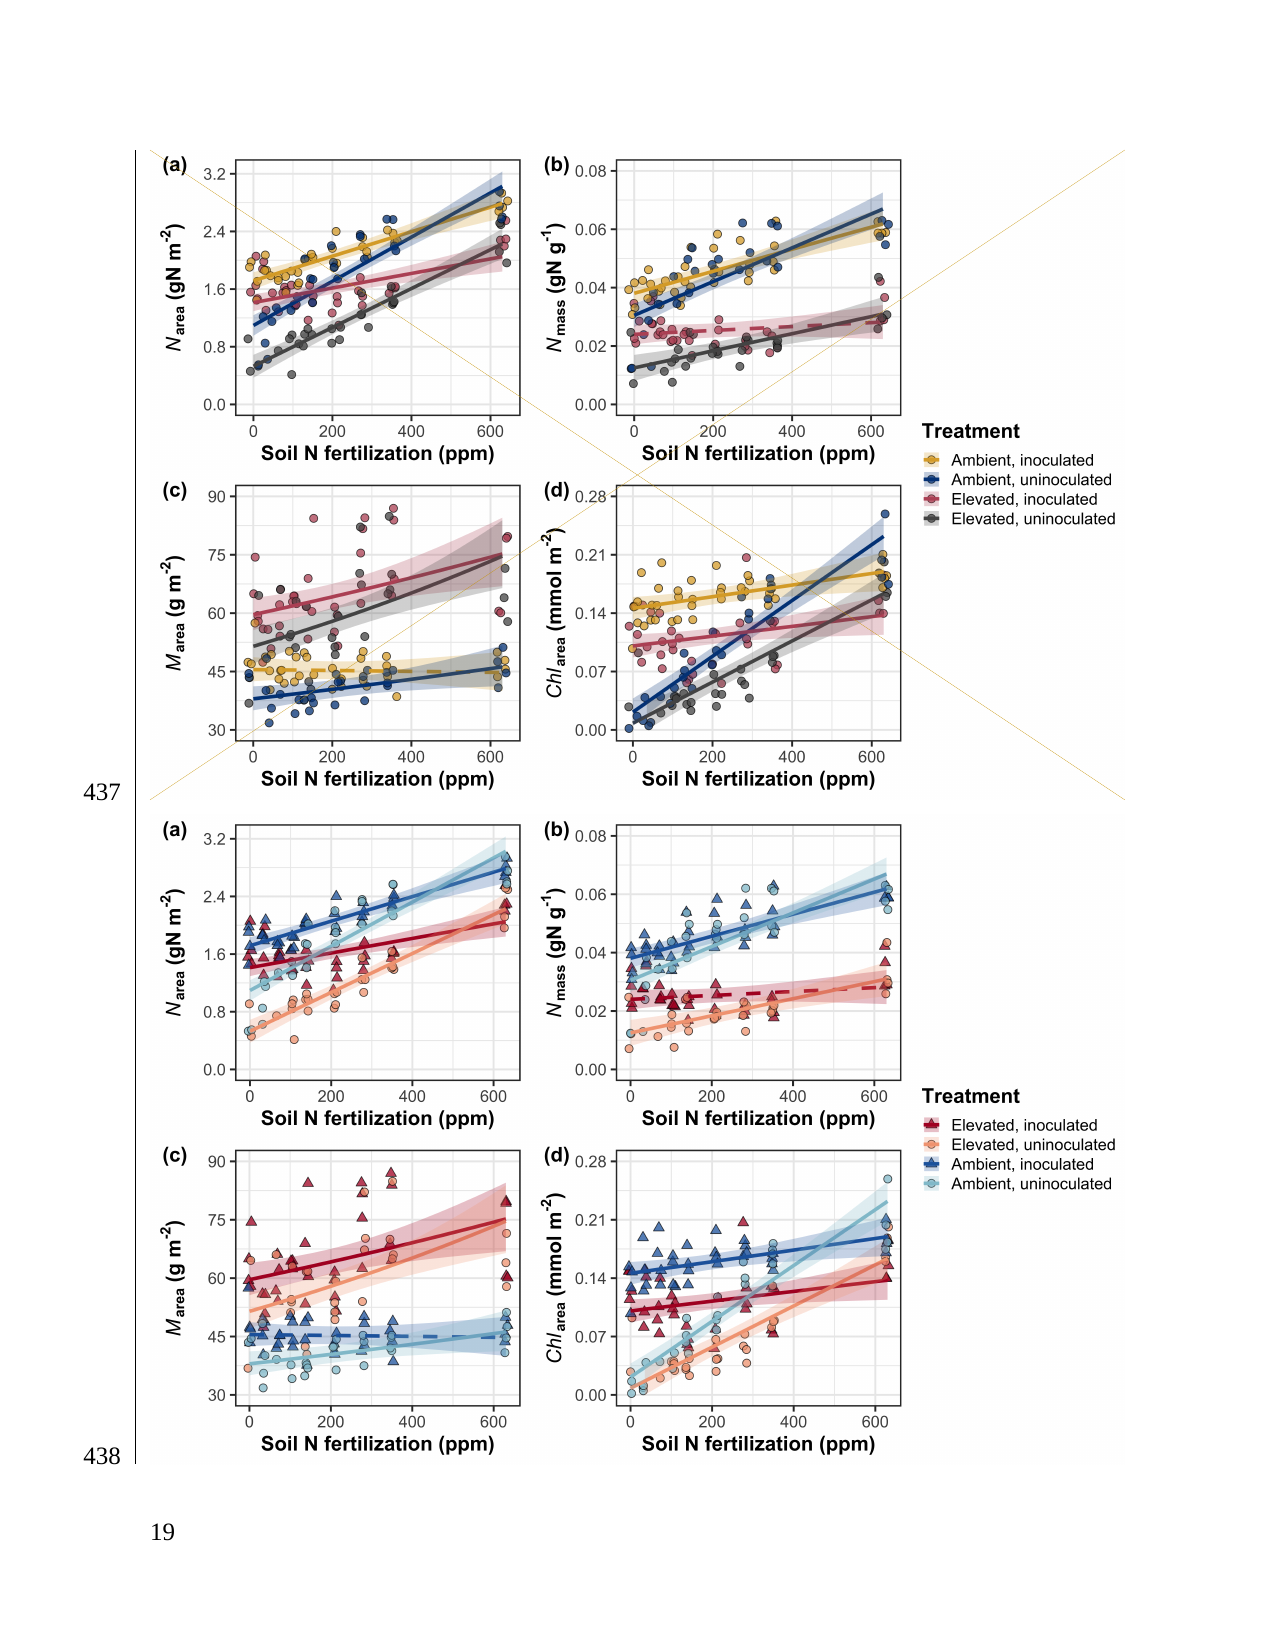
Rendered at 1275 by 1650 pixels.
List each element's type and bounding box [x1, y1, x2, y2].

picture [152, 150, 1123, 474]
picture [150, 151, 635, 799]
picture [152, 476, 1123, 800]
picture [640, 151, 1125, 799]
picture [150, 814, 1125, 1465]
